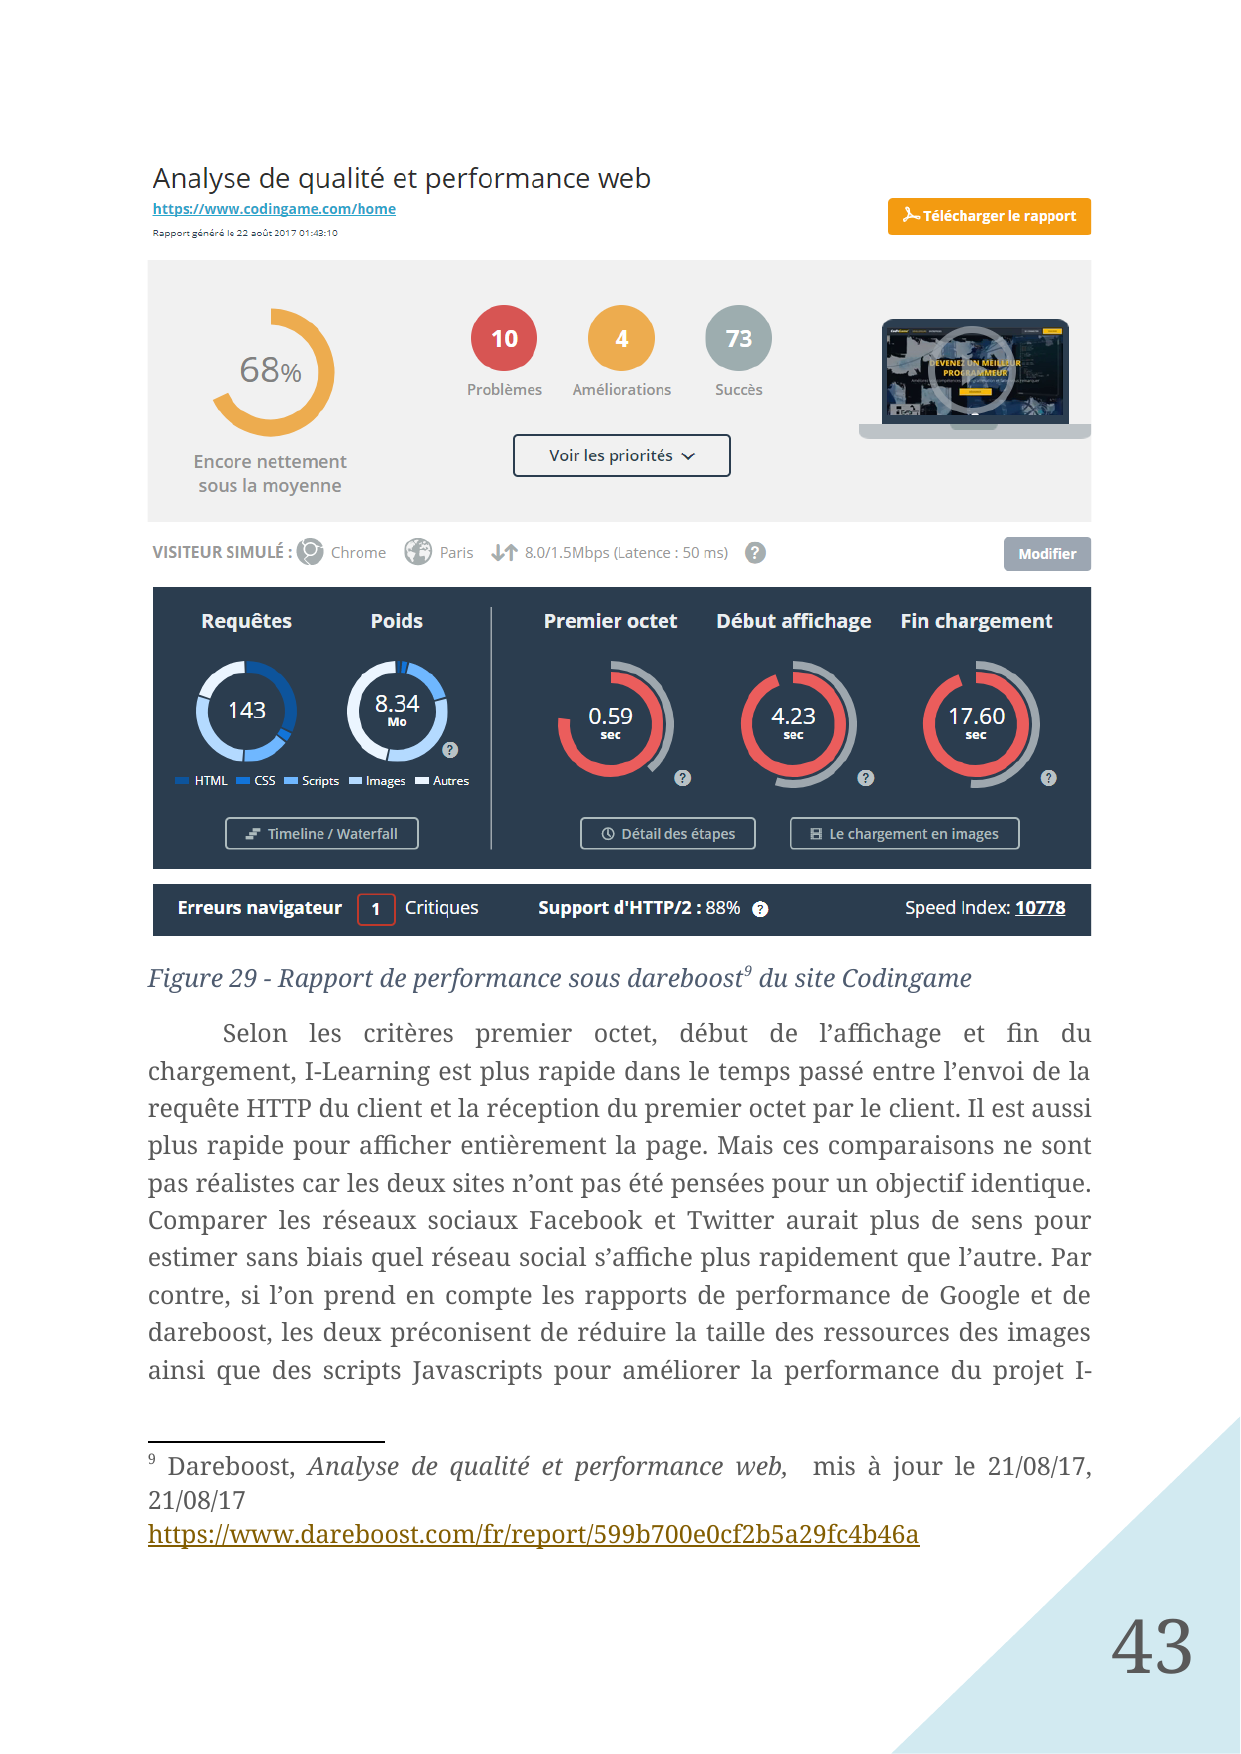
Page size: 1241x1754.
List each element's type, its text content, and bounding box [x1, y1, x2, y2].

text Figure 29 - Rapport de performance sous dareboost du site Codingame [148, 961, 1093, 995]
picture [147, 147, 1092, 937]
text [148, 1016, 1093, 1386]
